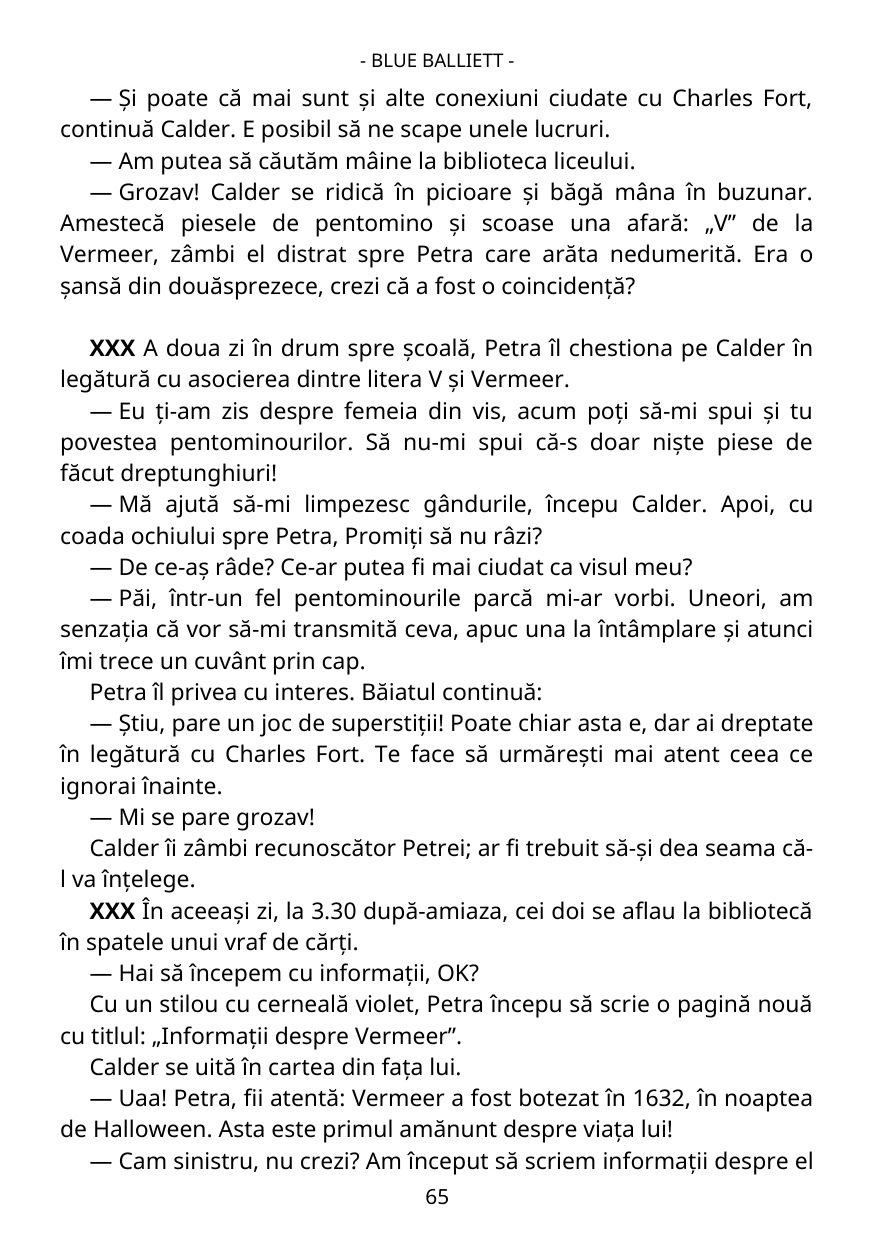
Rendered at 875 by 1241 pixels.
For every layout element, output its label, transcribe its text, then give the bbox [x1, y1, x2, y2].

text — Am putea să căutăm mâine la biblioteca liceului. [60, 145, 814, 176]
text — Eu ţi-am zis despre femeia din vis, acum poţi să-mi spui şi tu povestea pentominourilor. Să nu-mi spui că-s doar nişte piese de făcut dreptunghiuri! [60, 395, 814, 488]
text — Uaa! Petra, fii atentă: Vermeer a fost botezat în 1632, în noaptea de Halloween. Asta este primul amănunt despre viaţa lui! [60, 1082, 814, 1145]
text XXX A doua zi în drum spre şcoală, Petra îl chestiona pe Calder în legătură cu asocierea dintre litera V şi Vermeer. [60, 332, 814, 395]
text — De ce-aş râde? Ce-ar putea fi mai ciudat ca visul meu? [60, 551, 814, 582]
text Calder se uită în cartea din faţa lui. [60, 1051, 814, 1082]
text — Hai să începem cu informaţii, OK? [60, 957, 814, 988]
text XXX În aceeaşi zi, la 3.30 după-amiaza, cei doi se aflau la bibliotecă în spatele unui vraf de cărţi. [60, 895, 814, 957]
text — Grozav! Calder se ridică în picioare şi băgă mâna în buzunar. Amestecă piesele de pentomino şi scoase una afară: „V” de la Vermeer, zâmbi el distrat spre Petra care arăta nedumerită. Era o şansă din douăsprezece, crezi că a fost o coincidenţă? [60, 176, 814, 301]
text — Ştiu, pare un joc de superstiţii! Poate chiar asta e, dar ai dreptate în legătură cu Charles Fort. Te face să urmăreşti mai atent ceea ce ignorai înainte. [60, 707, 814, 801]
text — Mi se pare grozav! [60, 801, 814, 832]
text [60, 1145, 814, 1176]
text — Mă ajută să-mi limpezesc gândurile, începu Calder. Apoi, cu coada ochiului spre Petra, Promiţi să nu râzi? [60, 488, 814, 551]
text Calder îi zâmbi recunoscător Petrei; ar fi trebuit să-şi dea seama că-l va înţelege. [60, 832, 814, 895]
text — Şi poate că mai sunt şi alte conexiuni ciudate cu Charles Fort, continuă Calder. E posibil să ne scape unele lucruri. [60, 82, 814, 145]
text Cu un stilou cu cerneală violet, Petra începu să scrie o pagină nouă cu titlul: „Informaţii despre Vermeer”. [60, 988, 814, 1051]
text — Păi, într-un fel pentominourile parcă mi-ar vorbi. Uneori, am senzaţia că vor să-mi transmită ceva, apuc una la întâmplare şi atunci îmi trece un cuvânt prin cap. [60, 582, 814, 676]
text Petra îl privea cu interes. Băiatul continuă: [60, 676, 814, 707]
